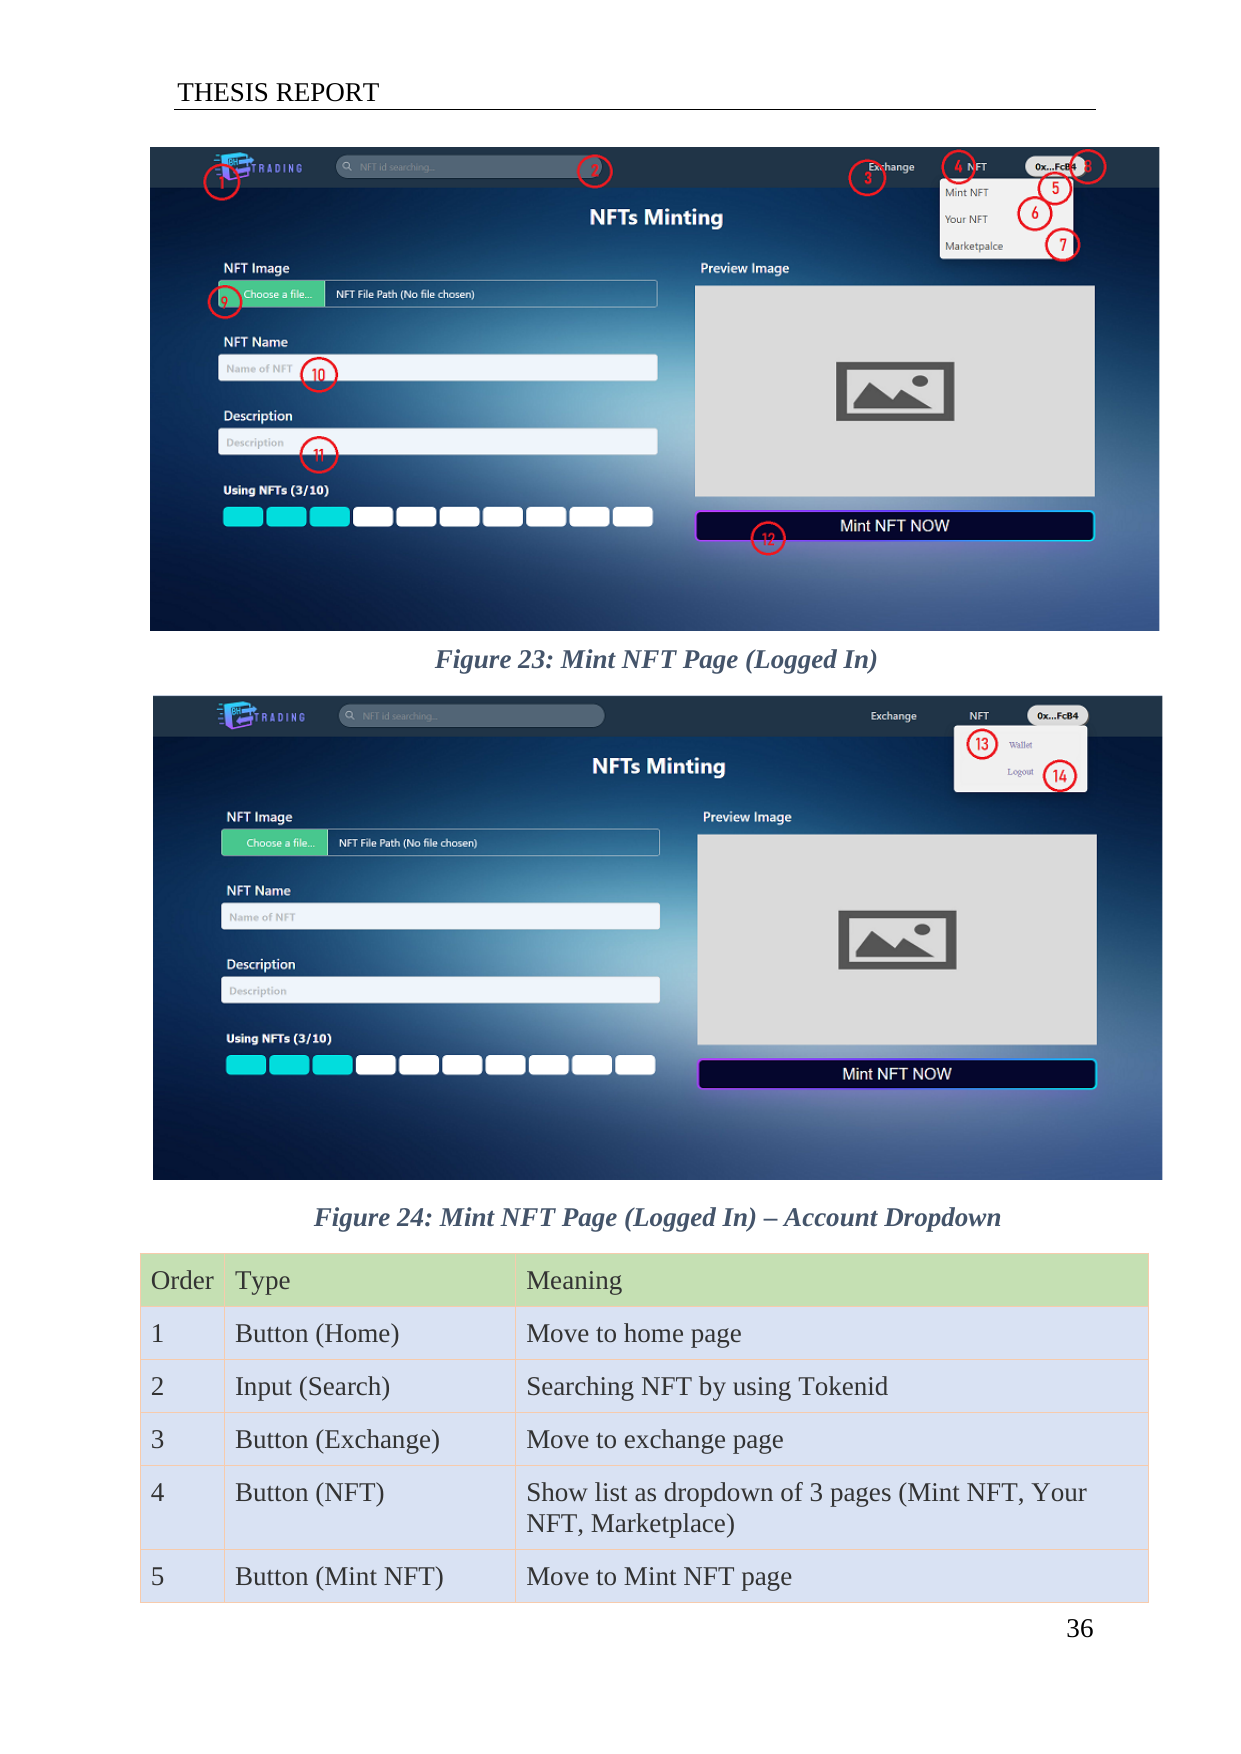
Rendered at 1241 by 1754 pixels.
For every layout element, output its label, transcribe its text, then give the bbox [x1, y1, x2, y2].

table_cell 3 [141, 1413, 224, 1465]
picture [153, 695, 1163, 1180]
text Figure 24: Mint NFT Page (Logged In) – Account Dropdown [150, 1201, 1165, 1232]
picture [150, 147, 1160, 631]
table_cell Button (Home) [225, 1307, 515, 1359]
table_cell Button (NFT) [225, 1466, 515, 1549]
table_header Meaning [516, 1254, 1148, 1306]
text Figure 23: Mint NFT Page (Logged In) [150, 643, 1165, 675]
table_cell Button (Mint NFT) [225, 1550, 515, 1602]
table_cell 4 [141, 1466, 224, 1549]
table_cell Searching NFT by using Tokenid [516, 1360, 1148, 1412]
table_cell Input (Search) [225, 1360, 515, 1412]
table_cell Show list as dropdown of 3 pages (Mint NFT, Your NFT, Marketplace) [516, 1466, 1148, 1549]
table_header Type [225, 1254, 515, 1306]
table_cell 2 [141, 1360, 224, 1412]
table_cell 1 [141, 1307, 224, 1359]
table_cell Move to home page [516, 1307, 1148, 1359]
table_cell Move to Mint NFT page [516, 1550, 1148, 1602]
table_cell Move to exchange page [516, 1413, 1148, 1465]
table_cell Button (Exchange) [225, 1413, 515, 1465]
table_cell 5 [141, 1550, 224, 1602]
table_header Order [141, 1254, 224, 1306]
